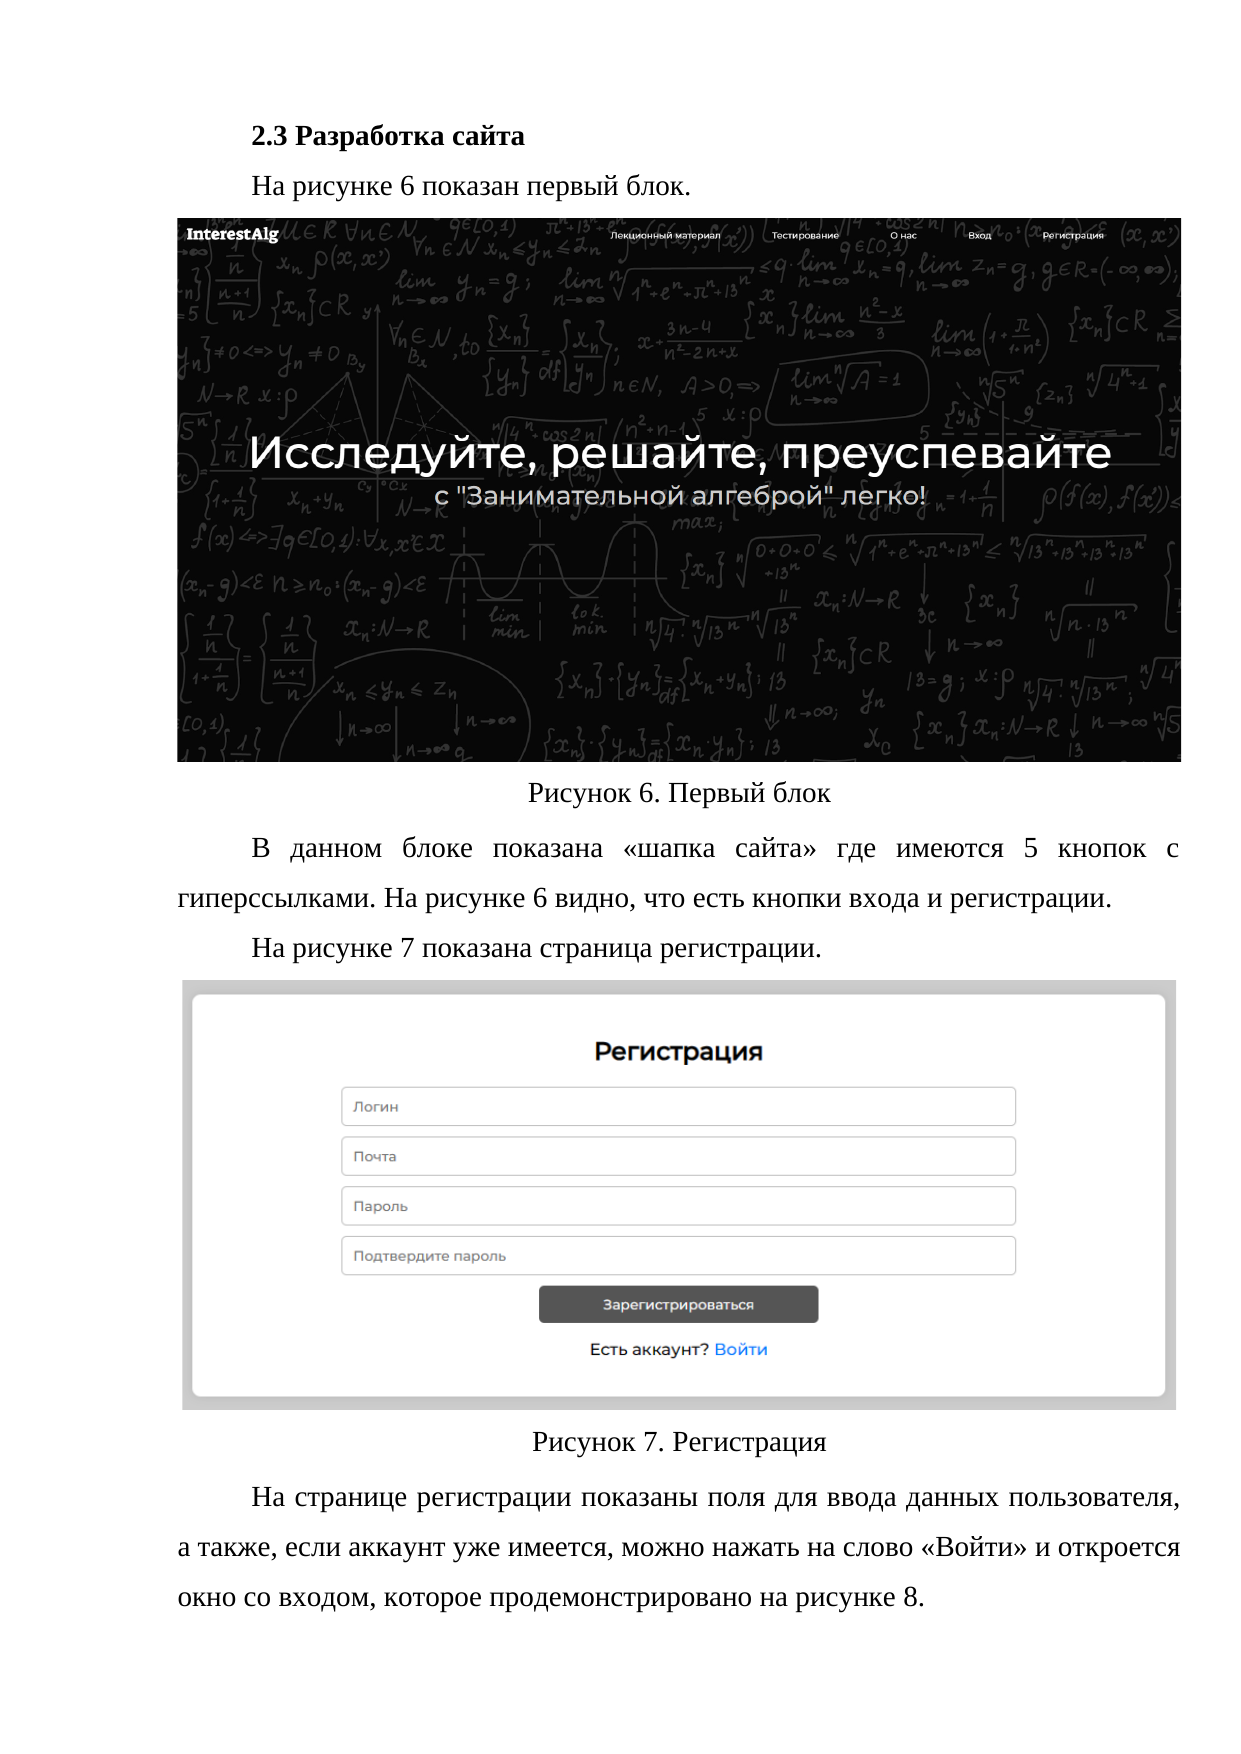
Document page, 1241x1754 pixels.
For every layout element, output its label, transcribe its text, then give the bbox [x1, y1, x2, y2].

text На рисунке 7 показана страница регистрации. [177, 931, 1181, 964]
text В данном блоке показана «шапка сайта» где имеются 5 кнопок с гиперссылками. На рисунке 6 видно, что есть кнопки входа и регистрации. [177, 830, 1181, 914]
picture [182, 980, 1177, 1410]
text Рисунок 6. Первый блок [177, 776, 1181, 809]
picture [177, 218, 1182, 762]
text На рисунке 6 показан первый блок. [177, 168, 1181, 202]
text На странице регистрации показаны поля для ввода данных пользователя, а также, если аккаунт уже имеется, можно нажать на слово «Войти» и откроется окно со входом, которое продемонстрировано на рисунке 8. [177, 1479, 1181, 1613]
text Рисунок 7. Регистрация [177, 1424, 1181, 1458]
subtitle 2.3 Разработка сайта [177, 118, 1181, 152]
